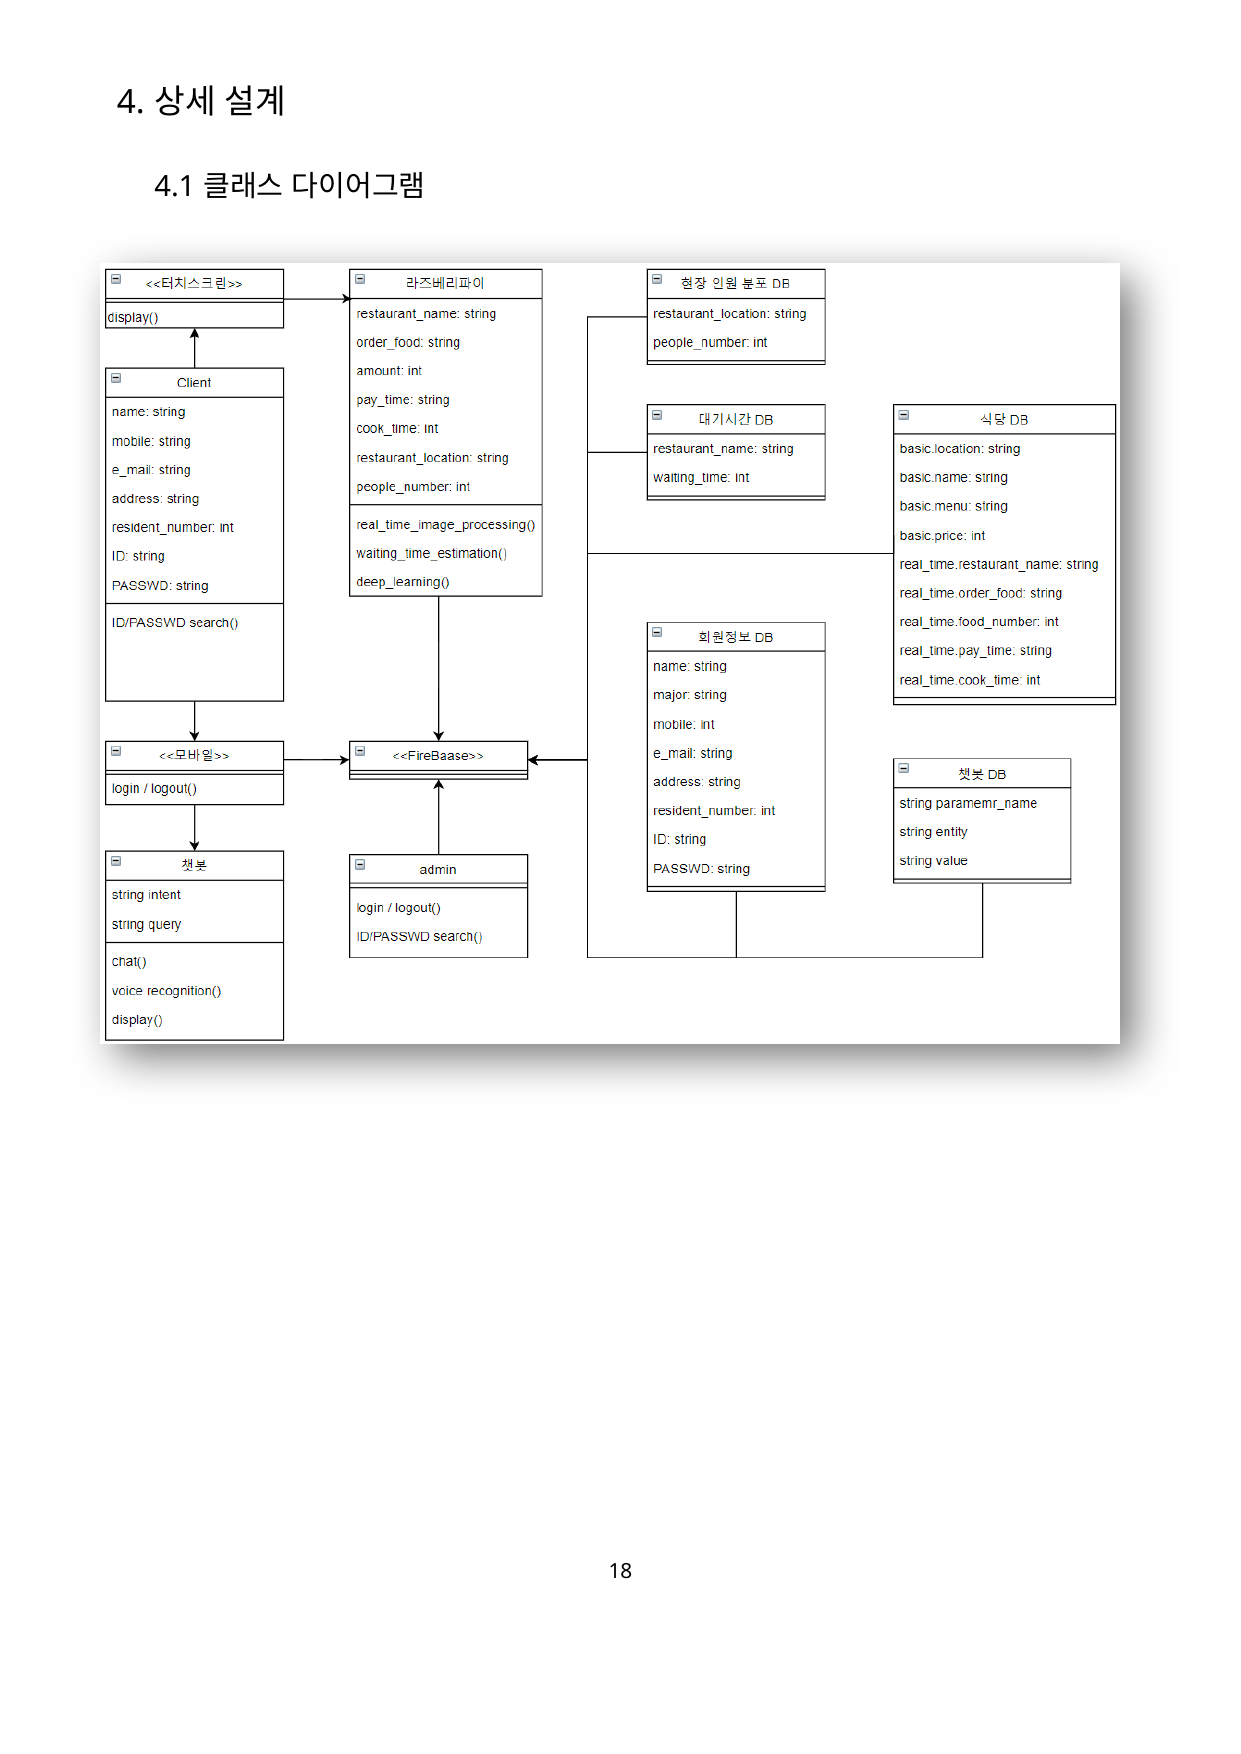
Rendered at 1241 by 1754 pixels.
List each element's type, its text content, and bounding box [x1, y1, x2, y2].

text 4.1 클래스 다이어그램 [154, 162, 1165, 204]
list 상세 설계 [117, 75, 1165, 123]
picture [100, 263, 1120, 1044]
